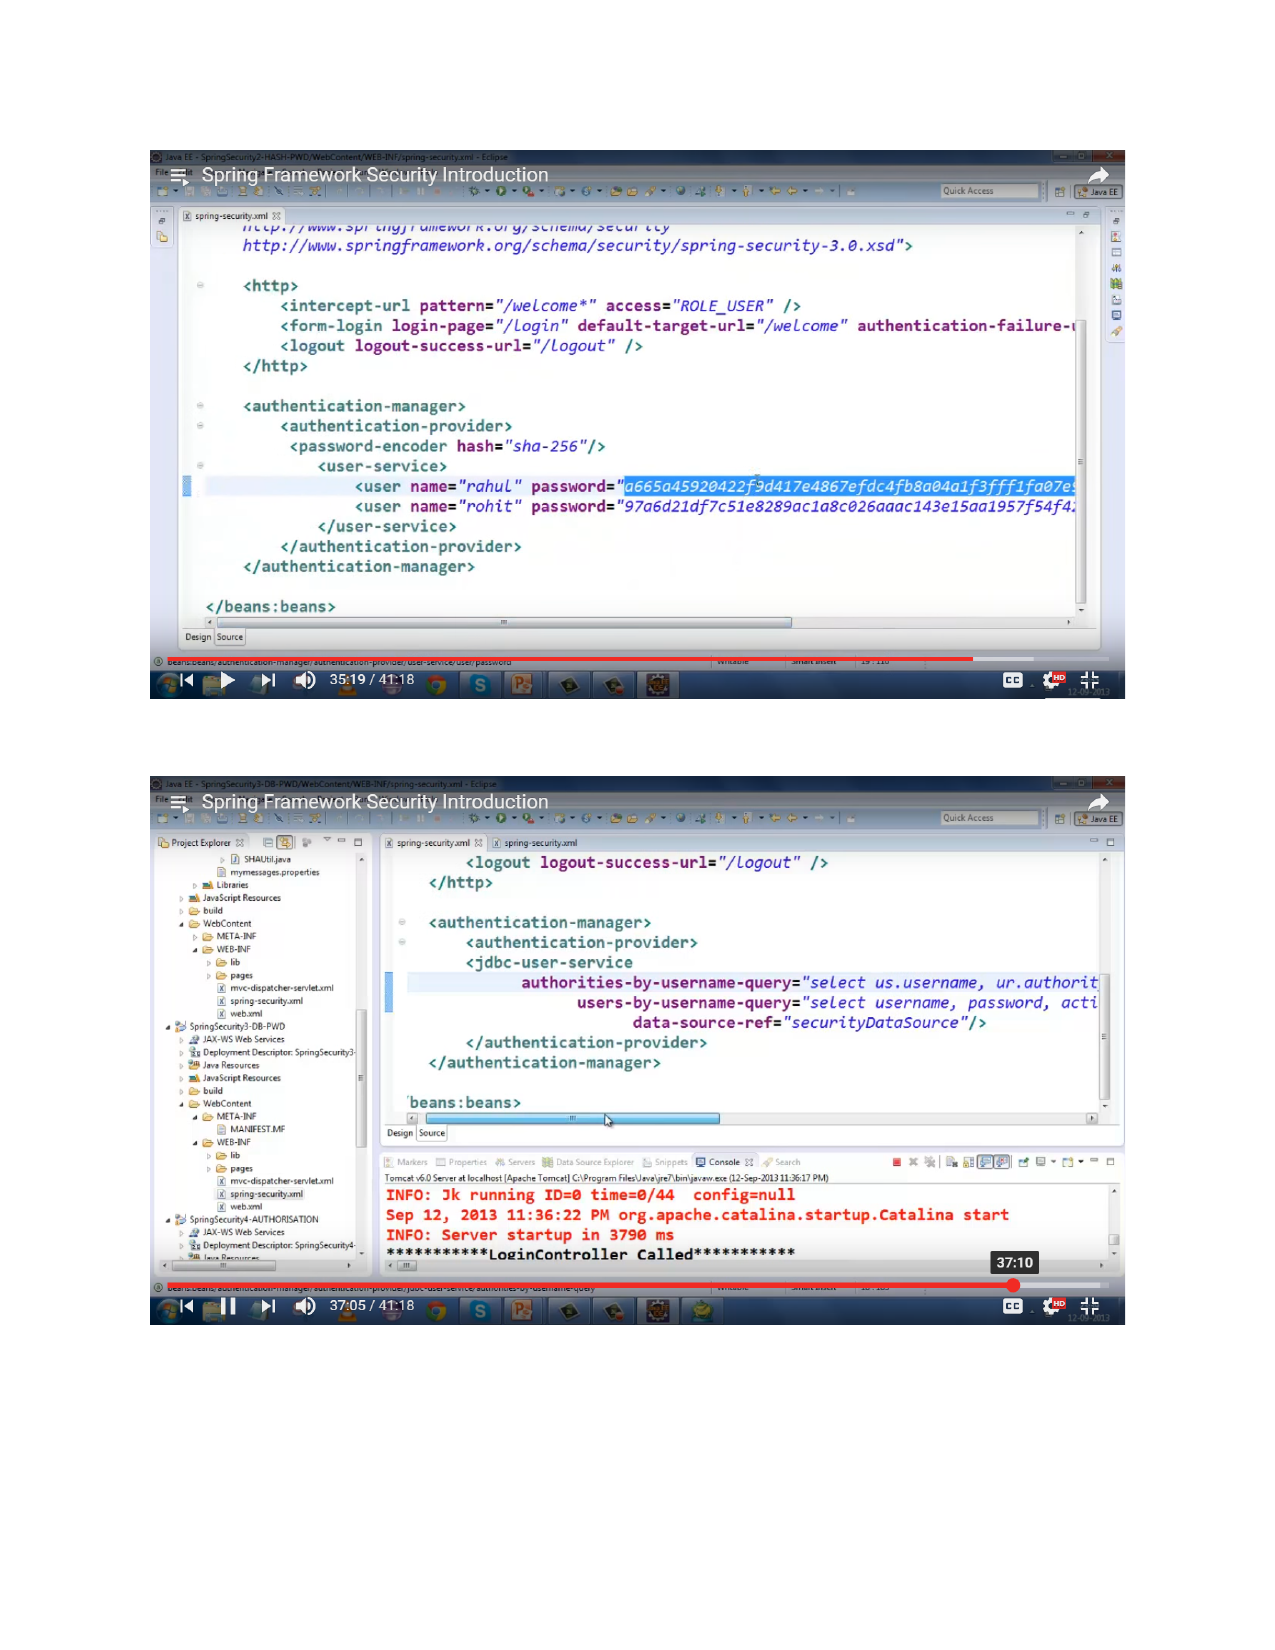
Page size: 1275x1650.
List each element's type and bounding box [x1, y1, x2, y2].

picture [150, 150, 1125, 699]
picture [150, 776, 1125, 1325]
